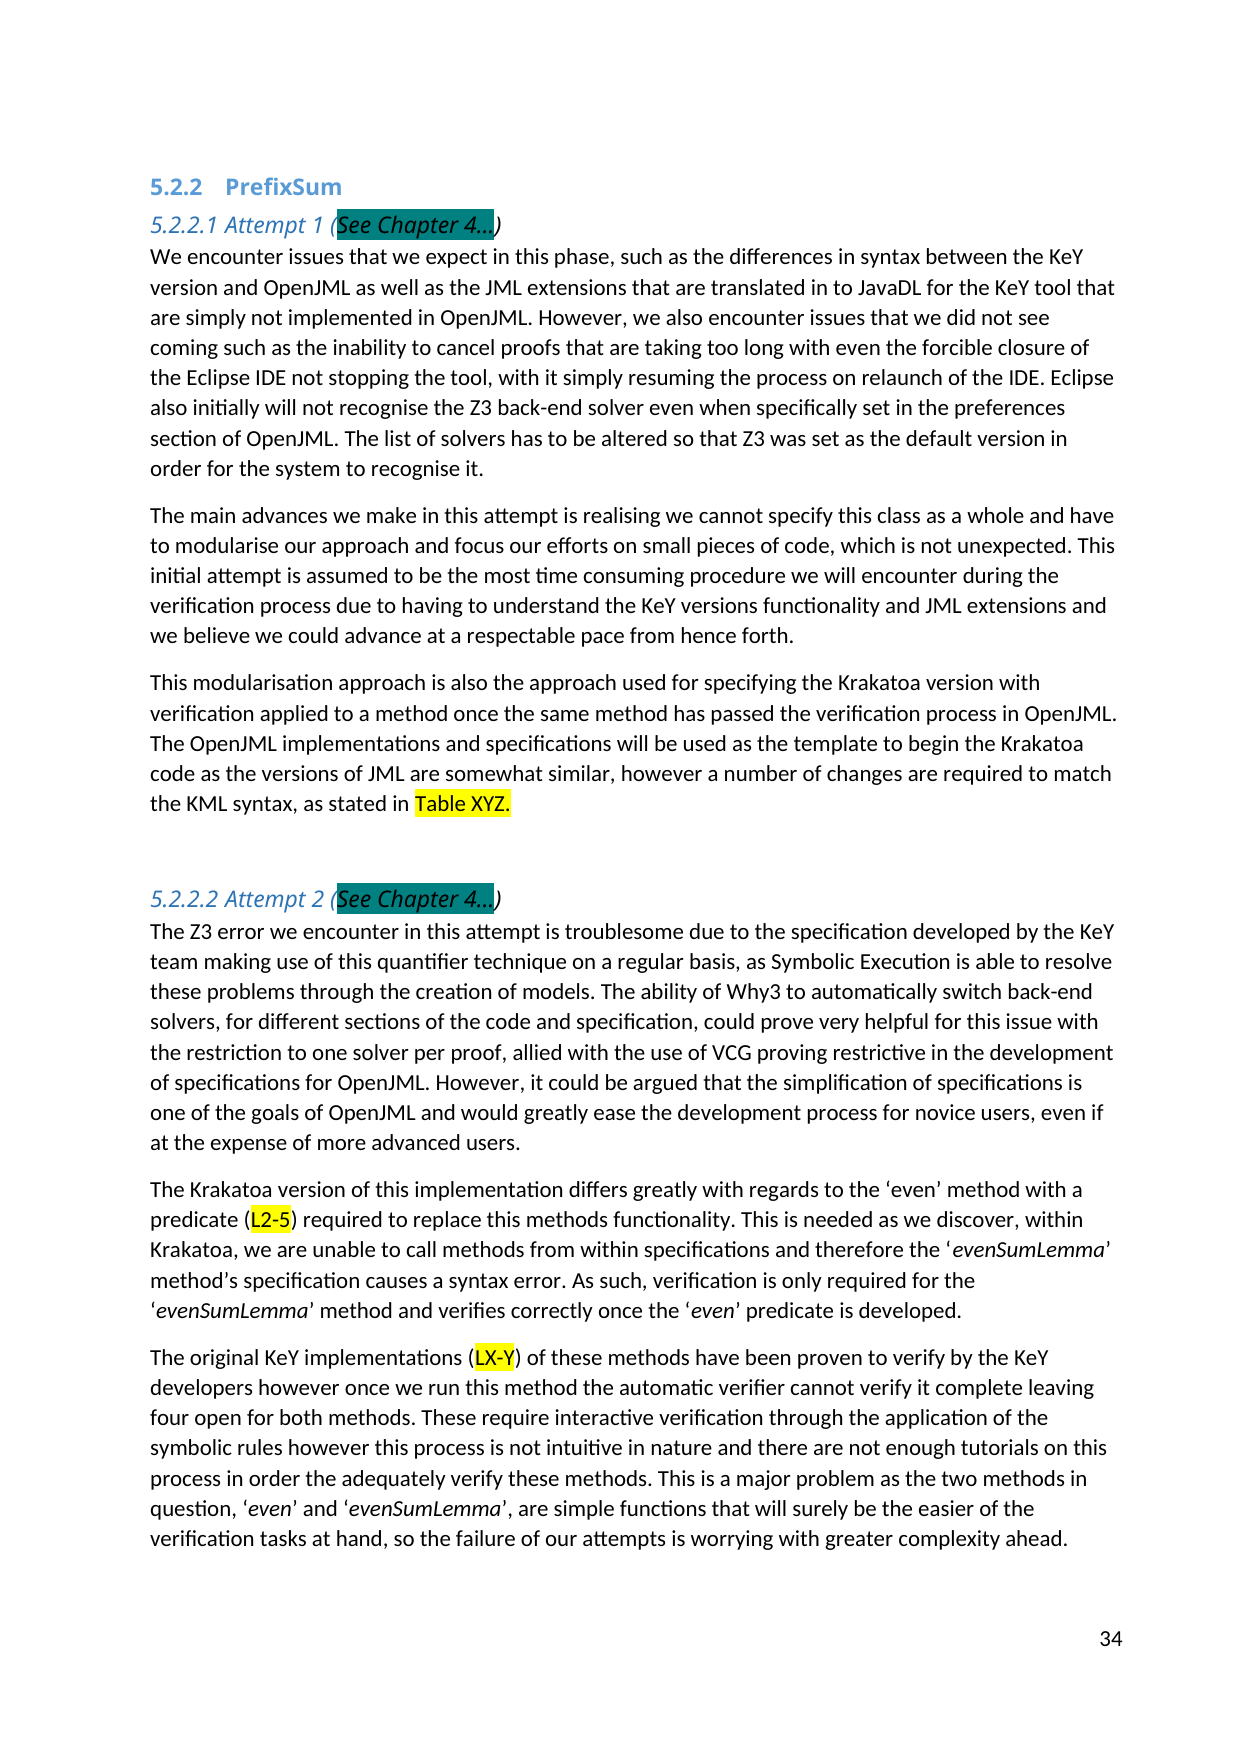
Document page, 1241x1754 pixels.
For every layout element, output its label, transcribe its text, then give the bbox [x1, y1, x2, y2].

subtitle 5.2.2.2 Attempt 2 (See Chapter 4…) [494, 883, 1122, 914]
text The main advances we make in this attempt is realising we cannot specify this class as a whole and have to modularise our approach and focus our efforts on small pieces of code, which is not unexpected. This initial attempt is assumed to be the most time consuming procedure we will encounter during the verification process due to having to understand the KeY versions functionality and JML extensions and we believe we could advance at a respectable pace from hence forth. [150, 501, 1122, 650]
text The Krakatoa version of this implementation differs greatly with regards to the ‘even’ method with a predicate (L2-5) required to replace this methods functionality. This is needed as we discover, within Krakatoa, we are unable to call methods from within specifications and therefore the ‘evenSumLemma’ method’s specification causes a syntax error. As such, verification is only required for the ‘evenSumLemma’ method and verifies correctly once the ‘even’ predicate is developed. [150, 1175, 1122, 1324]
text We encounter issues that we expect in this phase, such as the differences in syntax between the KeY version and OpenJML as well as the JML extensions that are translated in to JavaDL for the KeY tool that are simply not implemented in OpenJML. However, we also encounter issues that we did not see coming such as the inability to cancel proofs that are taking too long with even the forcible closure of the Eclipse IDE not stopping the tool, with it simply resuming the process on relaunch of the IDE. Eclipse also initially will not recognise the Z3 back-end solver even when specifically set in the preferences section of OpenJML. The list of solvers has to be altered so that Z3 was set as the default version in order for the system to recognise it. [150, 242, 1122, 482]
subtitle 5.2.2.1 Attempt 1 (See Chapter 4…) [150, 209, 337, 240]
subtitle 5.2.2.1 Attempt 1 (See Chapter 4…) [494, 209, 1122, 240]
subtitle 5.2.2 PrefixSum [150, 171, 1122, 202]
text This modularisation approach is also the approach used for specifying the Krakatoa version with verification applied to a method once the same method has passed the verification process in OpenJML. The OpenJML implementations and specifications will be used as the template to begin the Krakatoa code as the versions of JML are somewhat similar, however a number of changes are required to match the KML syntax, as stated in Table XYZ. [150, 668, 1122, 817]
text The original KeY implementations (LX-Y) of these methods have been proven to verify by the KeY developers however once we run this method the automatic verifier cannot verify it complete leaving four open for both methods. These require interactive verification through the application of the symbolic rules however this process is not intuitive in nature and there are not enough tutorials on this process in order the adequately verify these methods. This is a major problem as the two methods in question, ‘even’ and ‘evenSumLemma’, are simple functions that will surely be the easier of the verification tasks at hand, so the failure of our attempts is worrying with greater complexity ahead. [150, 1343, 1122, 1552]
text The Z3 error we encounter in this attempt is troublesome due to the specification developed by the KeY team making use of this quantifier technique on a regular basis, as Symbolic Execution is able to resolve these problems through the creation of models. The ability of Why3 to automatically switch back-end solvers, for different sections of the code and specification, could prove very helpful for this issue with the restriction to one solver per proof, allied with the use of VCG proving restrictive in the development of specifications for OpenJML. However, it could be argued that the simplification of specifications is one of the goals of OpenJML and would greatly ease the development process for novice users, even if at the expense of more advanced users. [150, 917, 1122, 1156]
subtitle 5.2.2.2 Attempt 2 (See Chapter 4…) [150, 883, 337, 914]
